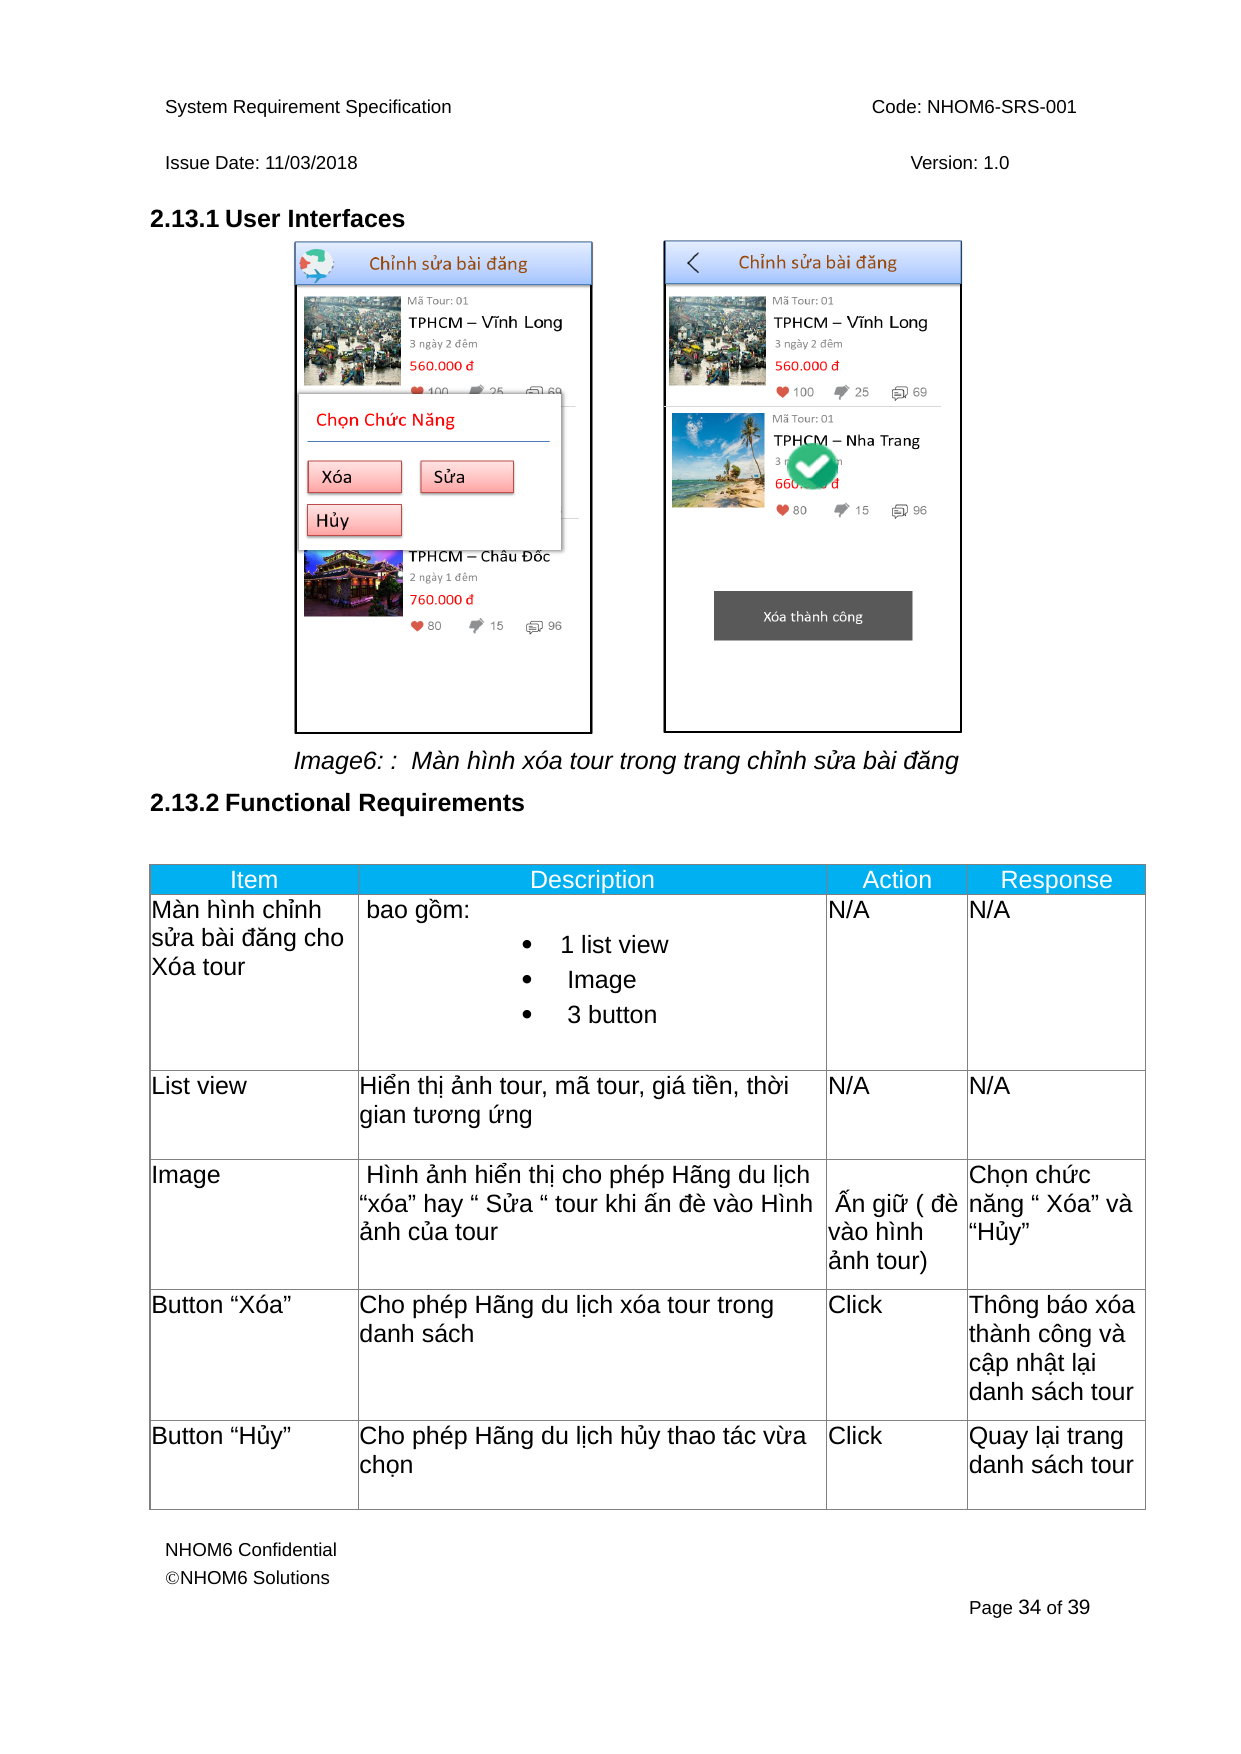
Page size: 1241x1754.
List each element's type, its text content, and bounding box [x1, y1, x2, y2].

table_cell Quay lại trang danh sách tour [968, 1421, 1145, 1508]
table_cell Ấn giữ ( đè vào hình ảnh tour) [827, 1160, 967, 1289]
table_header Item [151, 865, 358, 894]
table_cell Thông báo xóa thành công và cập nhật lại danh sách tour [968, 1290, 1145, 1420]
table_cell Click [827, 1421, 967, 1508]
table_cell N/A [968, 1071, 1145, 1159]
table_header Response [968, 865, 1145, 894]
table_cell Click [827, 1290, 967, 1420]
table_cell Chọn chức năng “ Xóa” và “Hủy” [968, 1160, 1145, 1289]
subtitle User Interfaces [150, 204, 1090, 232]
table_header Description [359, 865, 826, 894]
table_cell N/A [827, 1071, 967, 1159]
table_cell N/A [827, 895, 967, 1070]
table_cell Cho phép Hãng du lịch xóa tour trong danh sách [359, 1290, 826, 1420]
picture [290, 238, 965, 734]
table_header Action [827, 865, 967, 894]
table_cell Button “Hủy” [151, 1421, 358, 1508]
table_cell List view [151, 1071, 358, 1159]
table_cell Màn hình chỉnh sửa bài đăng cho Xóa tour [151, 895, 358, 1070]
table_cell Button “Xóa” [151, 1290, 358, 1420]
table_cell N/A [968, 895, 1145, 1070]
text Image6: : Màn hình xóa tour trong trang chỉnh sửa bài đăng [165, 746, 1090, 775]
table_cell Hiển thị ảnh tour, mã tour, giá tiền, thời gian tương ứng [359, 1071, 826, 1159]
table_cell bao gồm: 1 list view Image 3 button [359, 895, 826, 1070]
table_cell Image [151, 1160, 358, 1289]
subtitle Functional Requirements [150, 788, 1090, 816]
table_cell Cho phép Hãng du lịch hủy thao tác vừa chọn [359, 1421, 826, 1508]
table_cell Hình ảnh hiển thị cho phép Hãng du lịch “xóa” hay “ Sửa “ tour khi ấn đè vào Hình ảnh của tour [359, 1160, 826, 1289]
